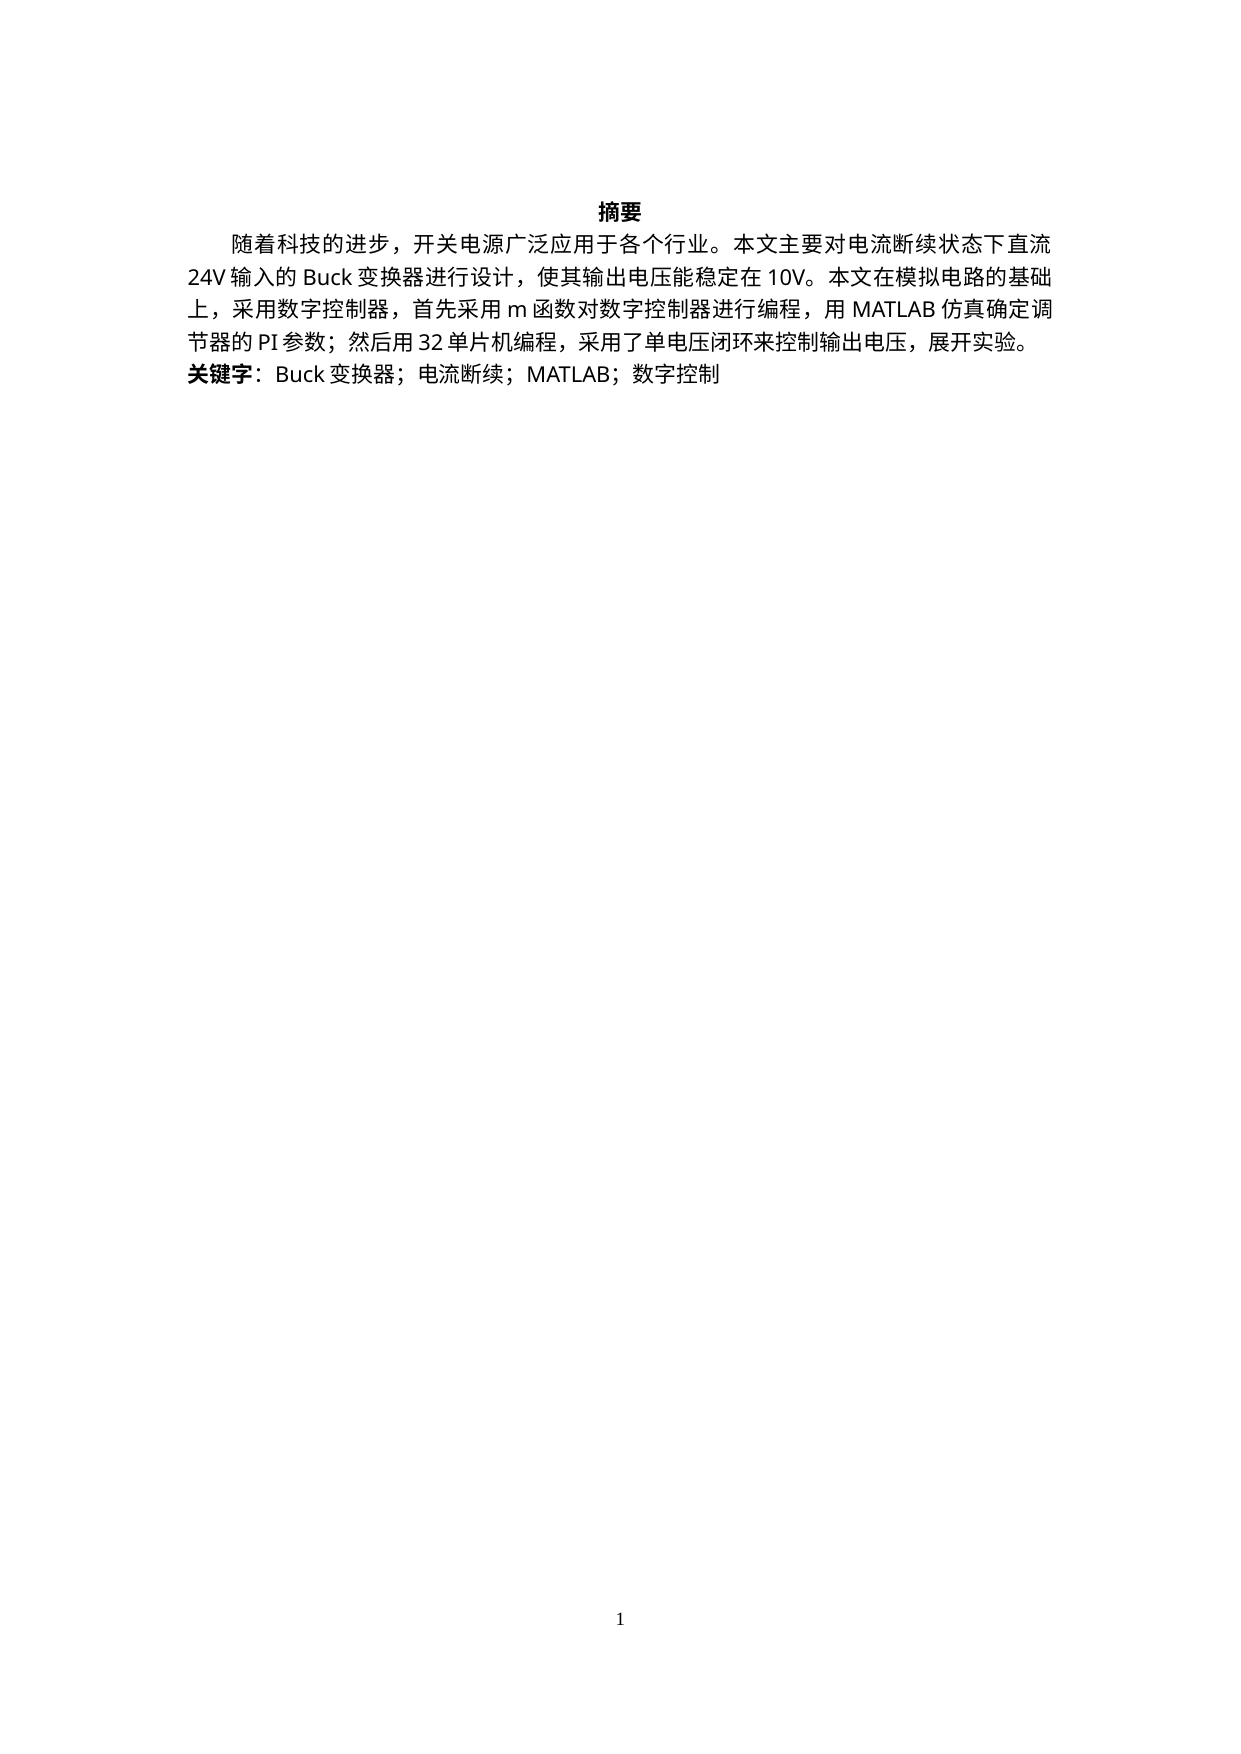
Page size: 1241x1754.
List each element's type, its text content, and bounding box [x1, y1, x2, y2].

text 关键字：Buck变换器；电流断续；MATLAB；数字控制 [187, 357, 1053, 389]
text 摘要 [187, 194, 1053, 227]
text 随着科技的进步，开关电源广泛应用于各个行业。本文主要对电流断续状态下直流24V输入的Buck变换器进行设计，使其输出电压能稳定在10V。本文在模拟电路的基础上，采用数字控制器，首先采用m函数对数字控制器进行编程，用MATLAB仿真确定调节器的PI参数；然后用32单片机编程，采用了单电压闭环来控制输出电压，展开实验。 [187, 227, 1053, 357]
